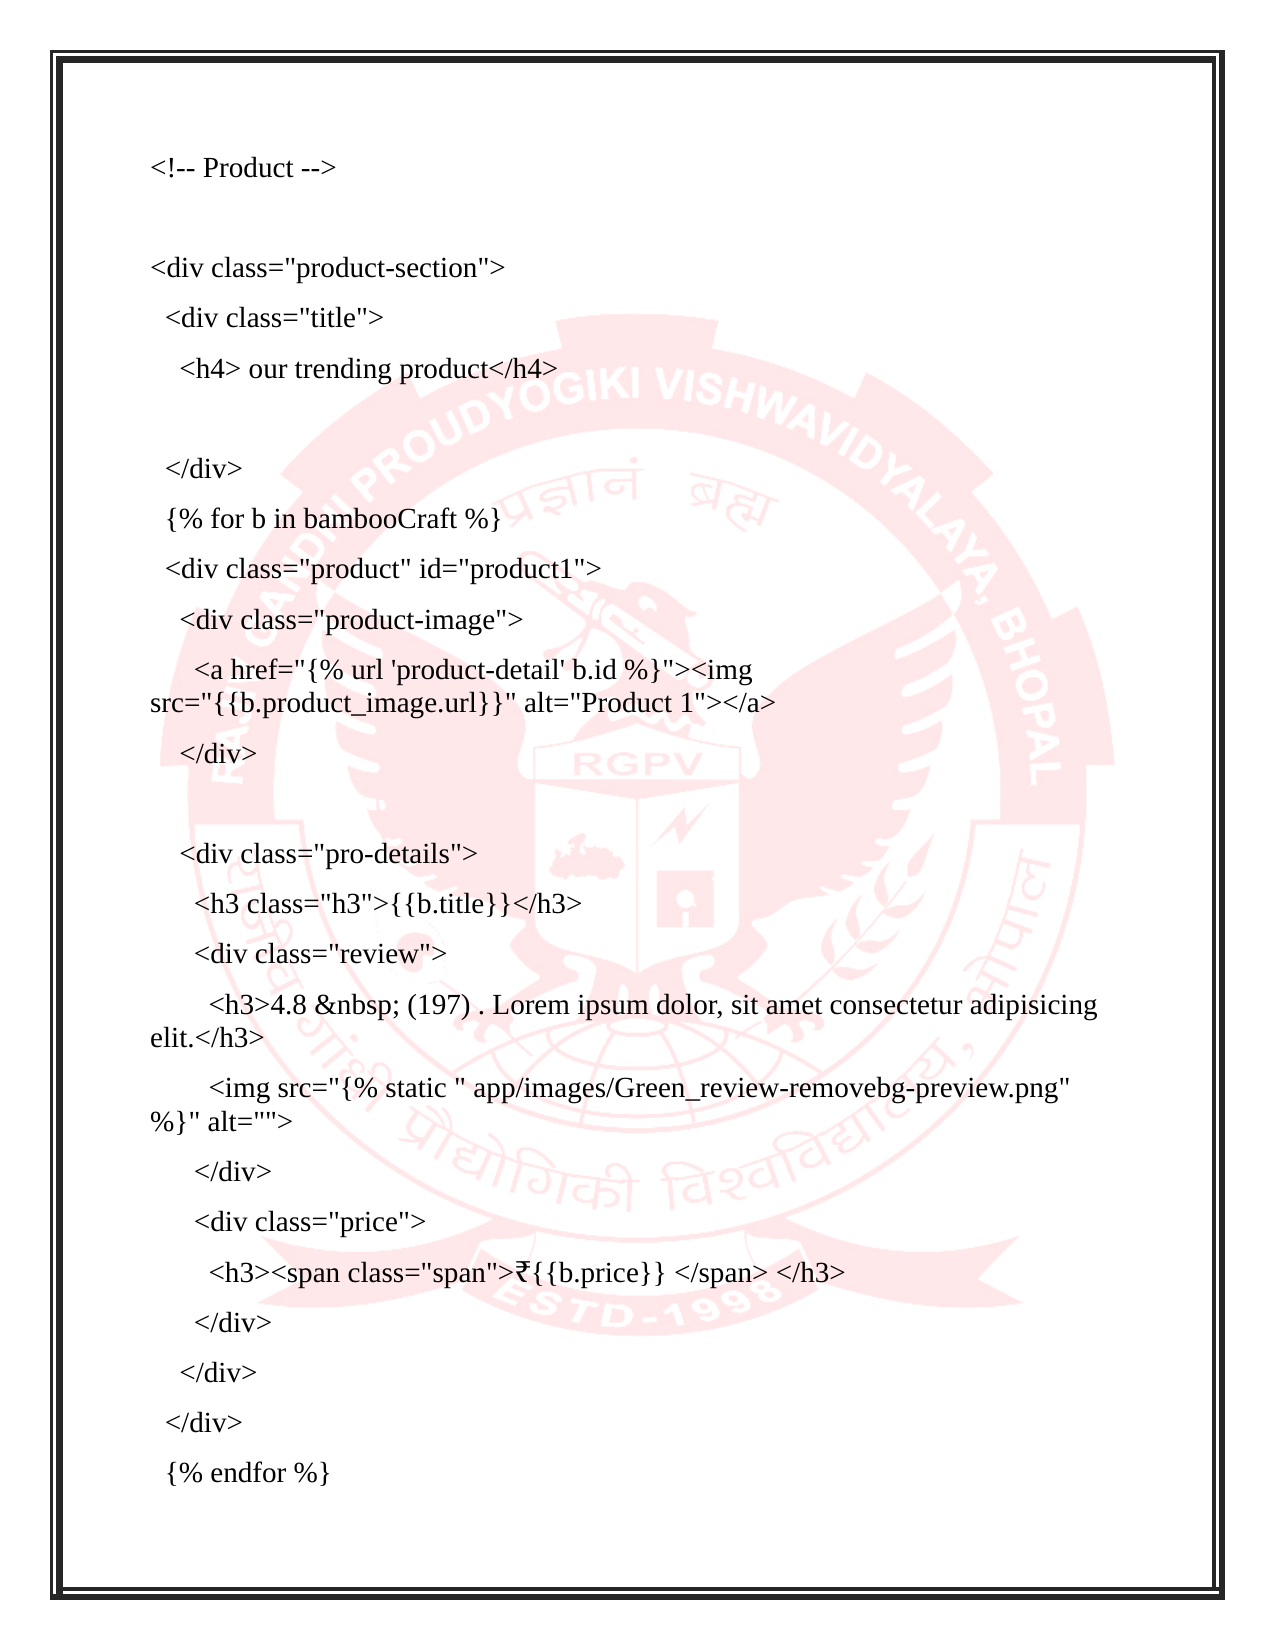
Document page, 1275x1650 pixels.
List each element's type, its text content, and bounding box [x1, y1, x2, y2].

text {% for b in bambooCraft %} [150, 501, 1125, 535]
text </div> [150, 1305, 1125, 1338]
text <h4> our trending product</h4> [150, 351, 1125, 384]
text <div class="title"> [150, 301, 1125, 334]
text <a href="{% url 'product-detail' b.id %}"><img src="{{b.product_image.url}}" alt="Product 1"></a> [150, 652, 1125, 719]
text <div class="product" id="product1"> [150, 552, 1125, 585]
text </div> [150, 1405, 1125, 1439]
text <div class="product-section"> [150, 250, 1125, 284]
text <div class="review"> [150, 937, 1125, 970]
text </div> [150, 451, 1125, 485]
text <img src="{% static " app/images/Green_review-removebg-preview.png" %}" alt=""> [150, 1071, 1125, 1138]
text <h3><span class="span">₹{{b.price}} </span> </h3> [150, 1255, 1125, 1288]
text <div class="product-image"> [150, 602, 1125, 635]
text </div> [150, 1154, 1125, 1188]
text <!-- Product --> [150, 150, 1125, 183]
text </div> [150, 1355, 1125, 1389]
text <div class="pro-details"> [150, 836, 1125, 870]
text <div class="price"> [150, 1204, 1125, 1238]
text </div> [150, 736, 1125, 769]
text {% endfor %} [150, 1456, 1125, 1489]
text <h3 class="h3">{{b.title}}</h3> [150, 886, 1125, 920]
text <h3>4.8 &nbsp; (197) . Lorem ipsum dolor, sit amet consectetur adipisicing elit.</h3> [150, 987, 1125, 1054]
